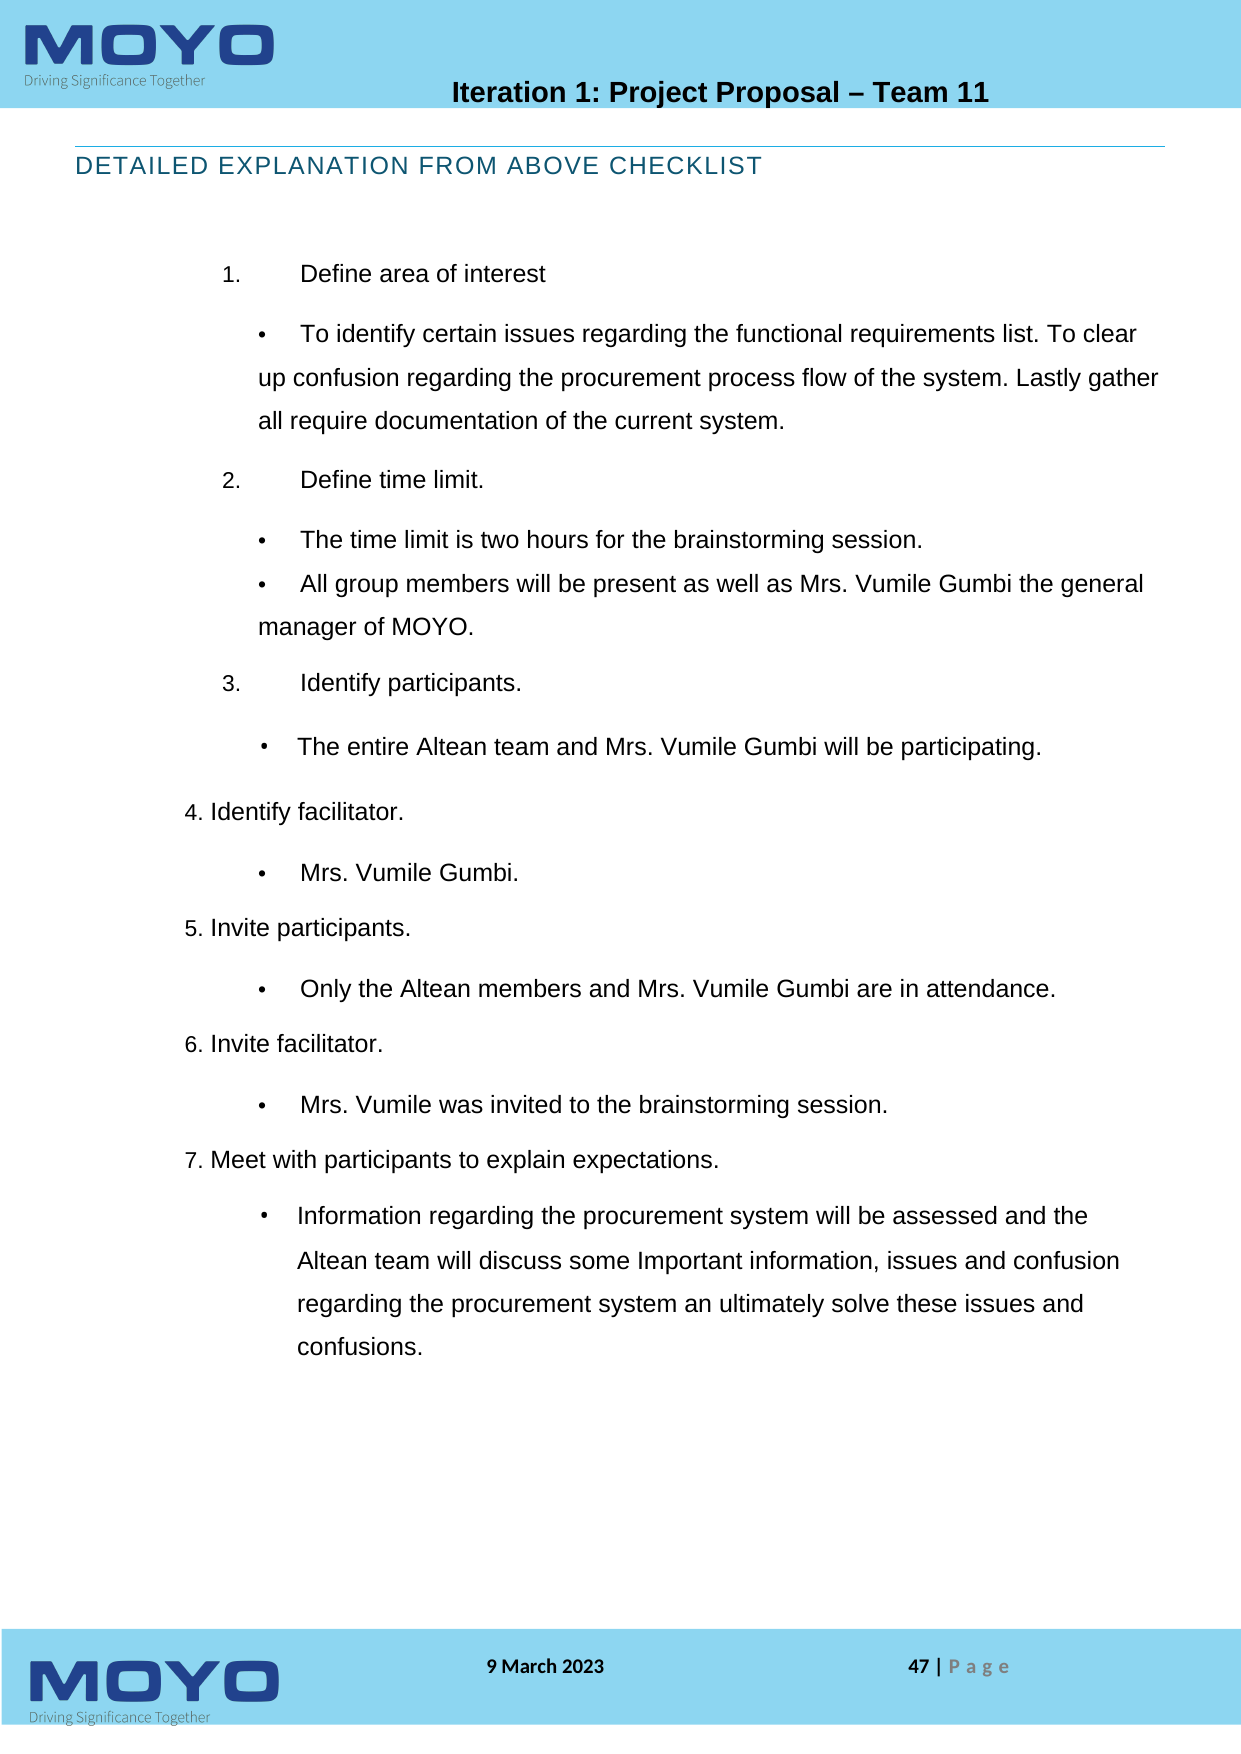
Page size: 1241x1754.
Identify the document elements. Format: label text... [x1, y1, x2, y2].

picture [26, 1655, 282, 1729]
list Information regarding the procurement system will be assessed and the Altean team will discuss some Important information, issues and confusion regarding the procurement system an ultimately solve these issues and confusions. [259, 1197, 1164, 1361]
list Meet with participants to explain expectations. [184, 1145, 1164, 1174]
list Identify facilitator. [184, 797, 1164, 826]
list Define area of interest [222, 259, 1164, 287]
picture [21, 19, 277, 92]
list Invite participants. [184, 913, 1164, 942]
list Identify participants. [222, 667, 1164, 696]
list The entire Altean team and Mrs. Vumile Gumbi will be participating. [259, 728, 1164, 762]
list All group members will be present as well as Mrs. Vumile Gumbi the general manager of MOYO. [258, 569, 1164, 641]
list Only the Altean members and Mrs. Vumile Gumbi are in attendance. [258, 974, 1164, 1003]
list Define time limit. [222, 465, 1164, 493]
list Mrs. Vumile Gumbi. [258, 858, 1164, 887]
list Mrs. Vumile was invited to the brainstorming session. [258, 1090, 1164, 1119]
subtitle Detailed Explanation from above checklist [75, 147, 1165, 180]
list To identify certain issues regarding the functional requirements list. To clear up confusion regarding the procurement process flow of the system. Lastly gather all require documentation of the current system. [258, 319, 1164, 434]
list The time limit is two hours for the brainstorming session. [258, 526, 1164, 554]
list Invite facilitator. [184, 1029, 1164, 1058]
